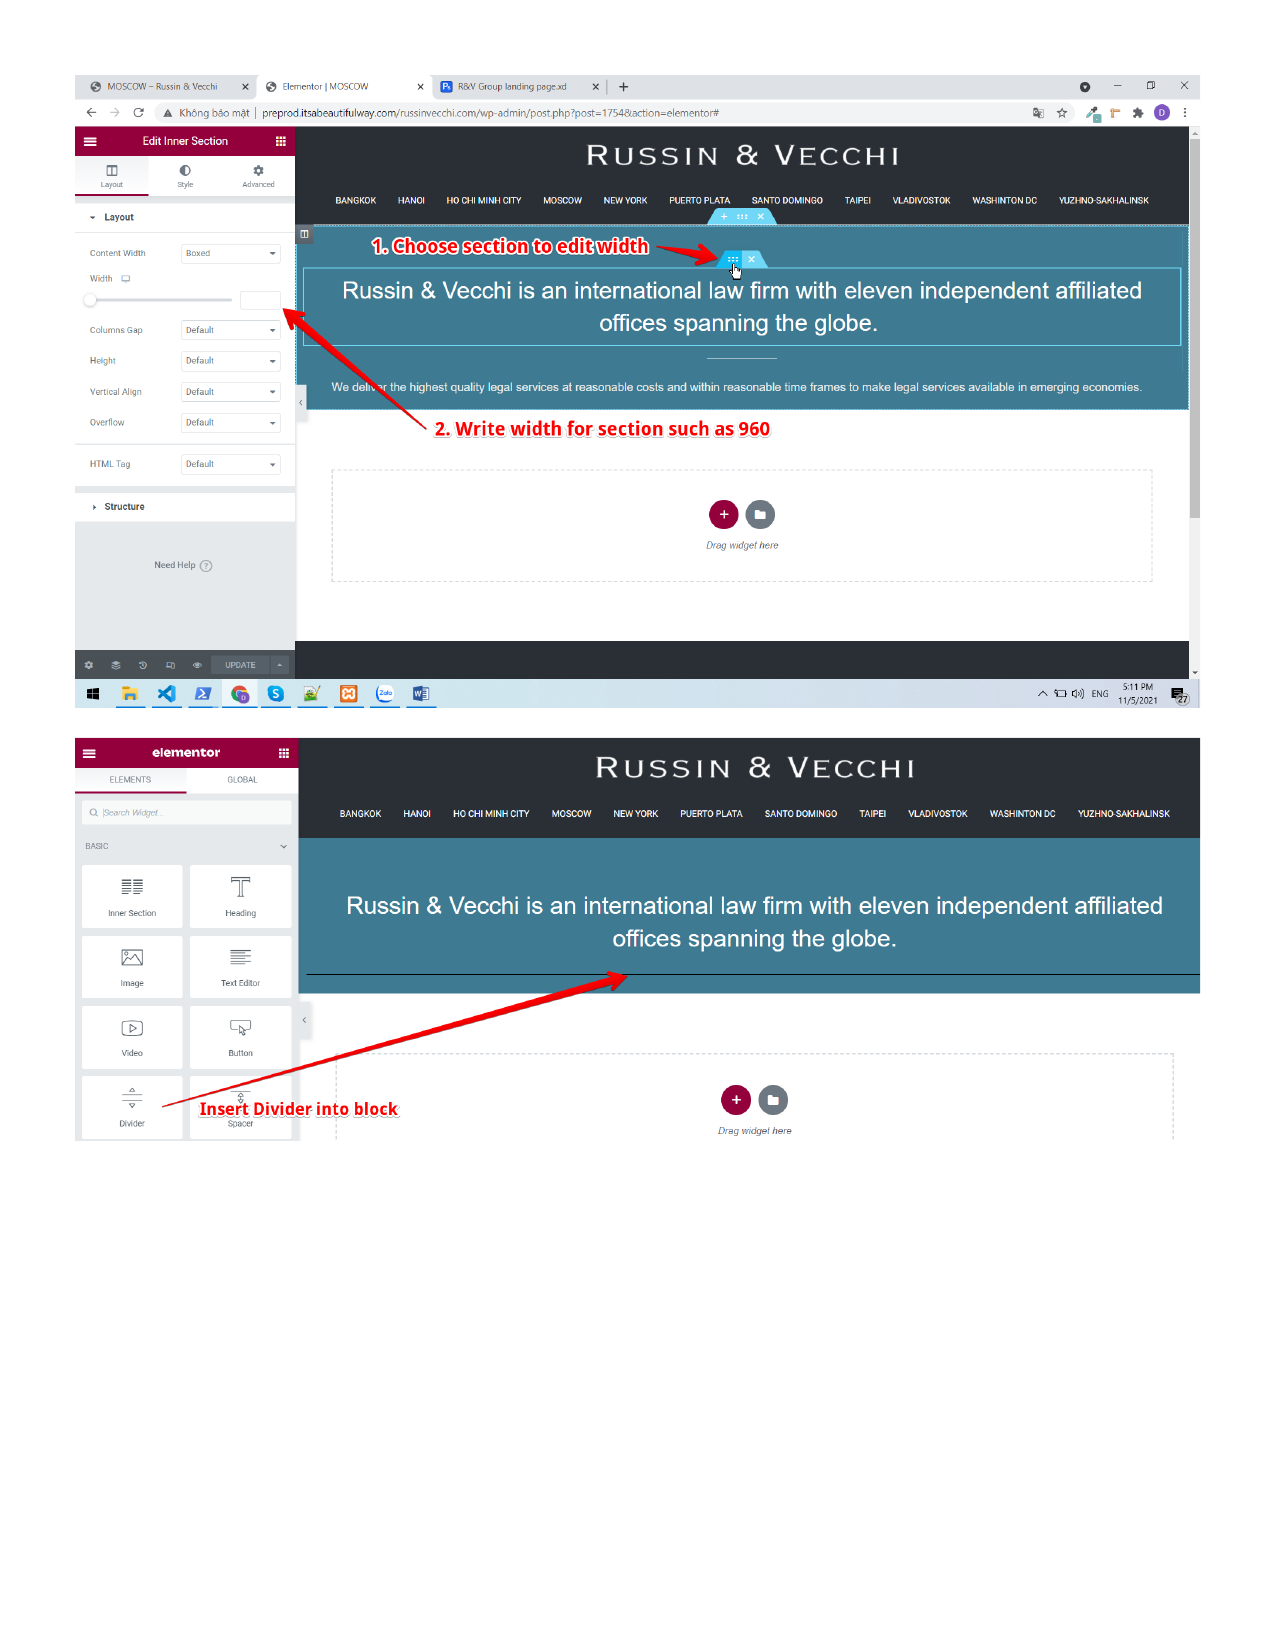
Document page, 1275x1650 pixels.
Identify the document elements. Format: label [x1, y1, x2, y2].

picture [75, 75, 1200, 708]
picture [75, 735, 1200, 1141]
